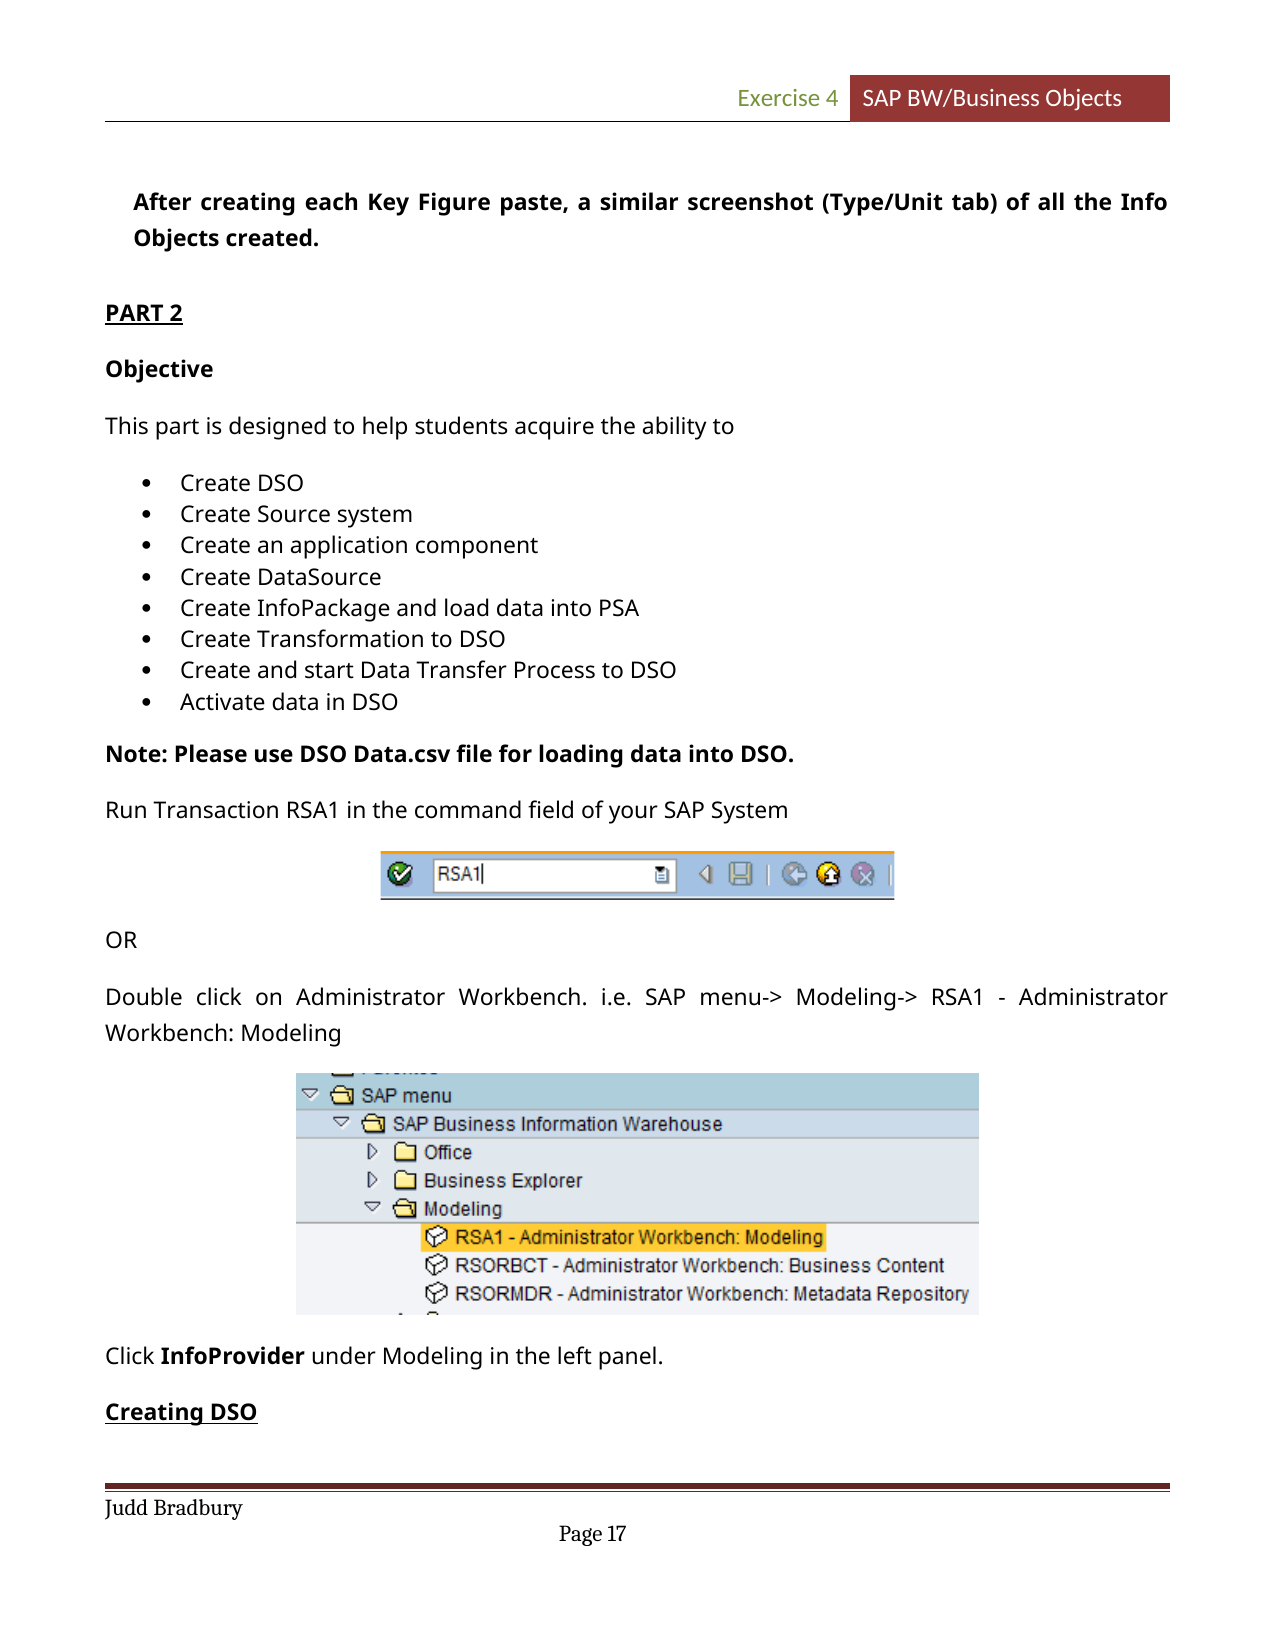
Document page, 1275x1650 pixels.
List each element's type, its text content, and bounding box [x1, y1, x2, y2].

text OR [105, 924, 1170, 955]
text Double click on Administrator Workbench. i.e. SAP menu-> Modeling-> RSA1 - Administrator Workbench: Modeling [105, 981, 1170, 1048]
picture [380, 851, 895, 900]
list Create Source system [142, 498, 1170, 529]
list Create DataSource [142, 561, 1170, 592]
text Objective [105, 353, 1170, 384]
text After creating each Key Figure paste, a similar screenshot (Type/Unit tab) of all the Info Objects created. [133, 186, 1170, 253]
list Create DSO [142, 467, 1170, 498]
text Note: Please use DSO Data.csv file for loading data into DSO. [105, 738, 1170, 769]
text PART 2 [105, 297, 1170, 328]
text Run Transaction RSA1 in the command field of your SAP System [105, 794, 1170, 826]
text Creating DSO [105, 1396, 1170, 1428]
list Activate data in DSO [142, 686, 1170, 717]
list Create an application component [142, 529, 1170, 561]
picture [296, 1073, 979, 1315]
text This part is designed to help students acquire the ability to [105, 410, 1170, 441]
list Create InfoPackage and load data into PSA [142, 592, 1170, 623]
list Create and start Data Transfer Process to DSO [142, 654, 1170, 686]
list Create Transformation to DSO [142, 623, 1170, 654]
text Click InfoProvider under Modeling in the left panel. [105, 1339, 1170, 1371]
